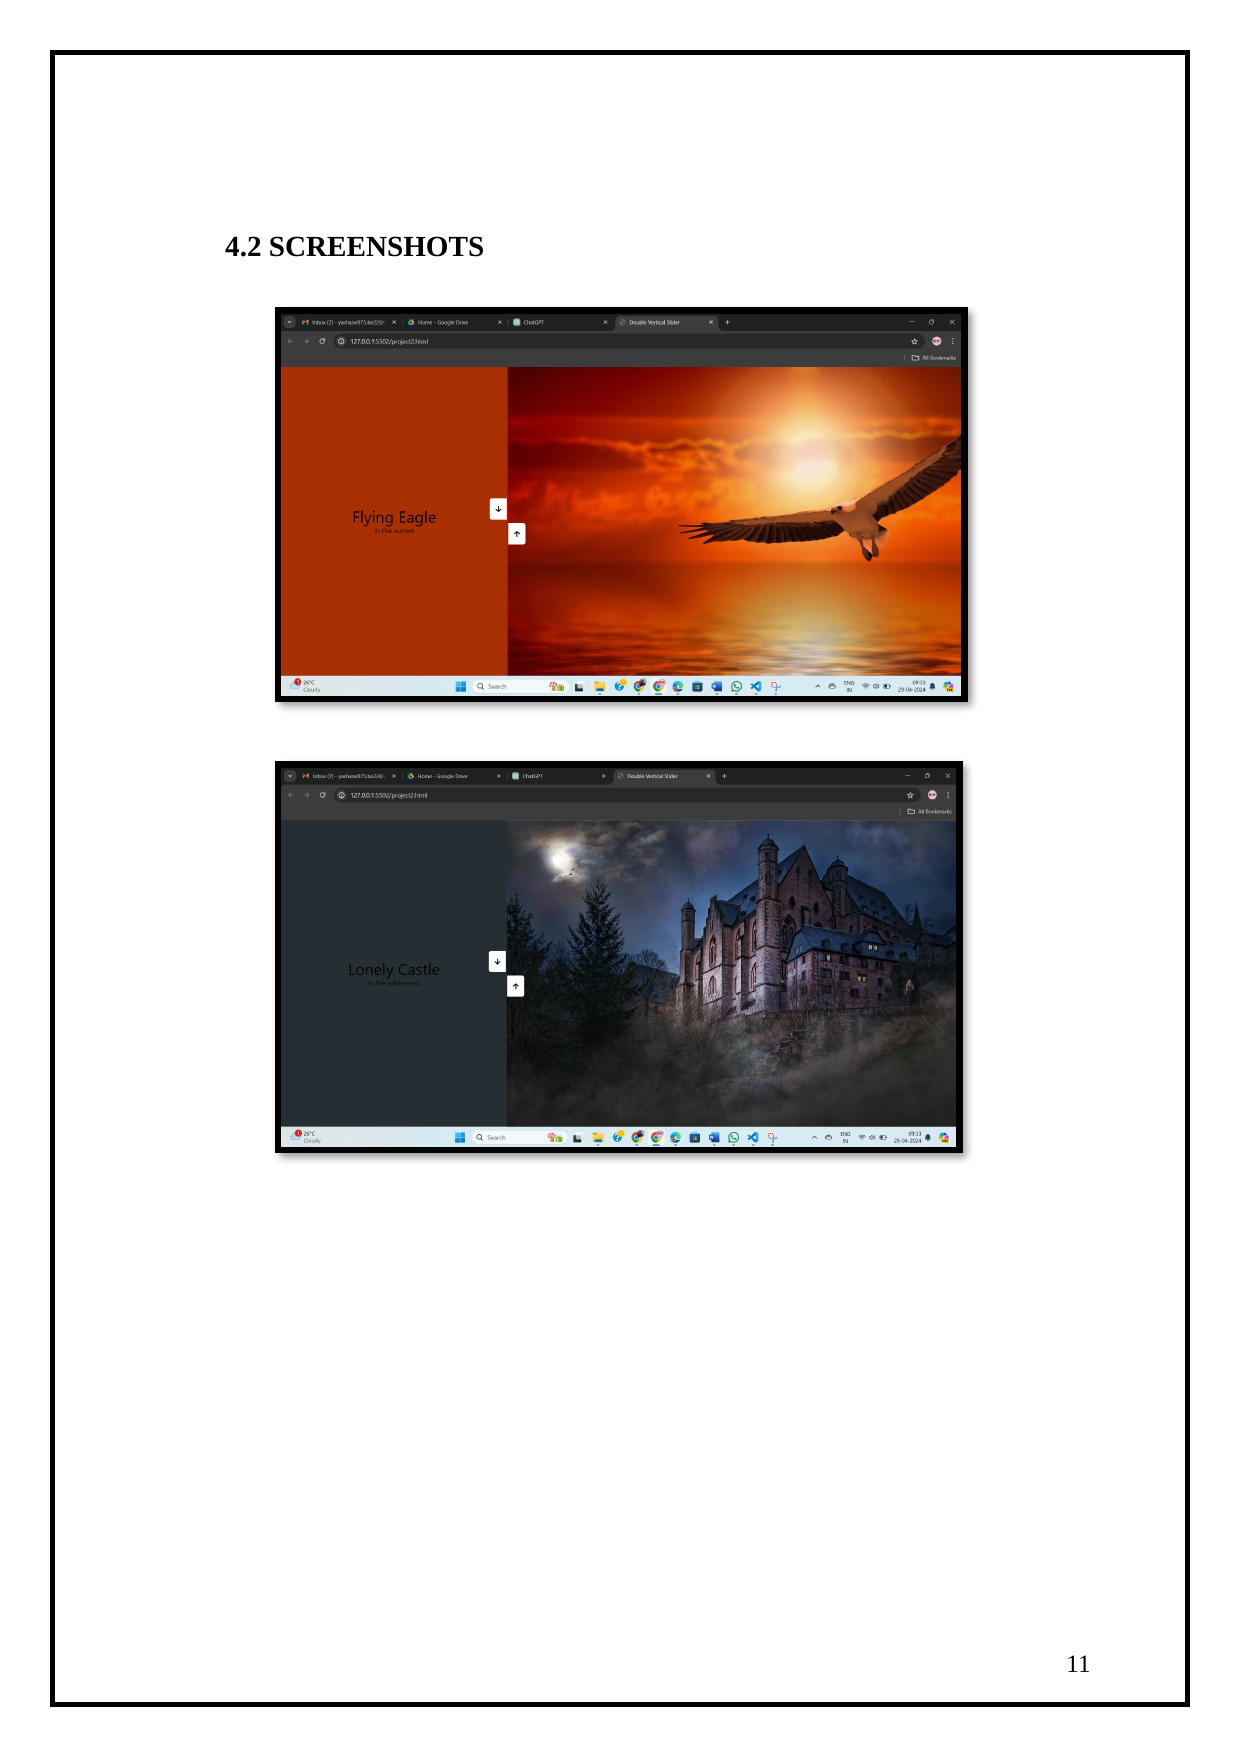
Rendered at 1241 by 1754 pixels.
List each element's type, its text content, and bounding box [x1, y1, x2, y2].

picture [281, 314, 961, 696]
picture [281, 768, 956, 1147]
list SCREENSHOTS [225, 229, 1090, 262]
